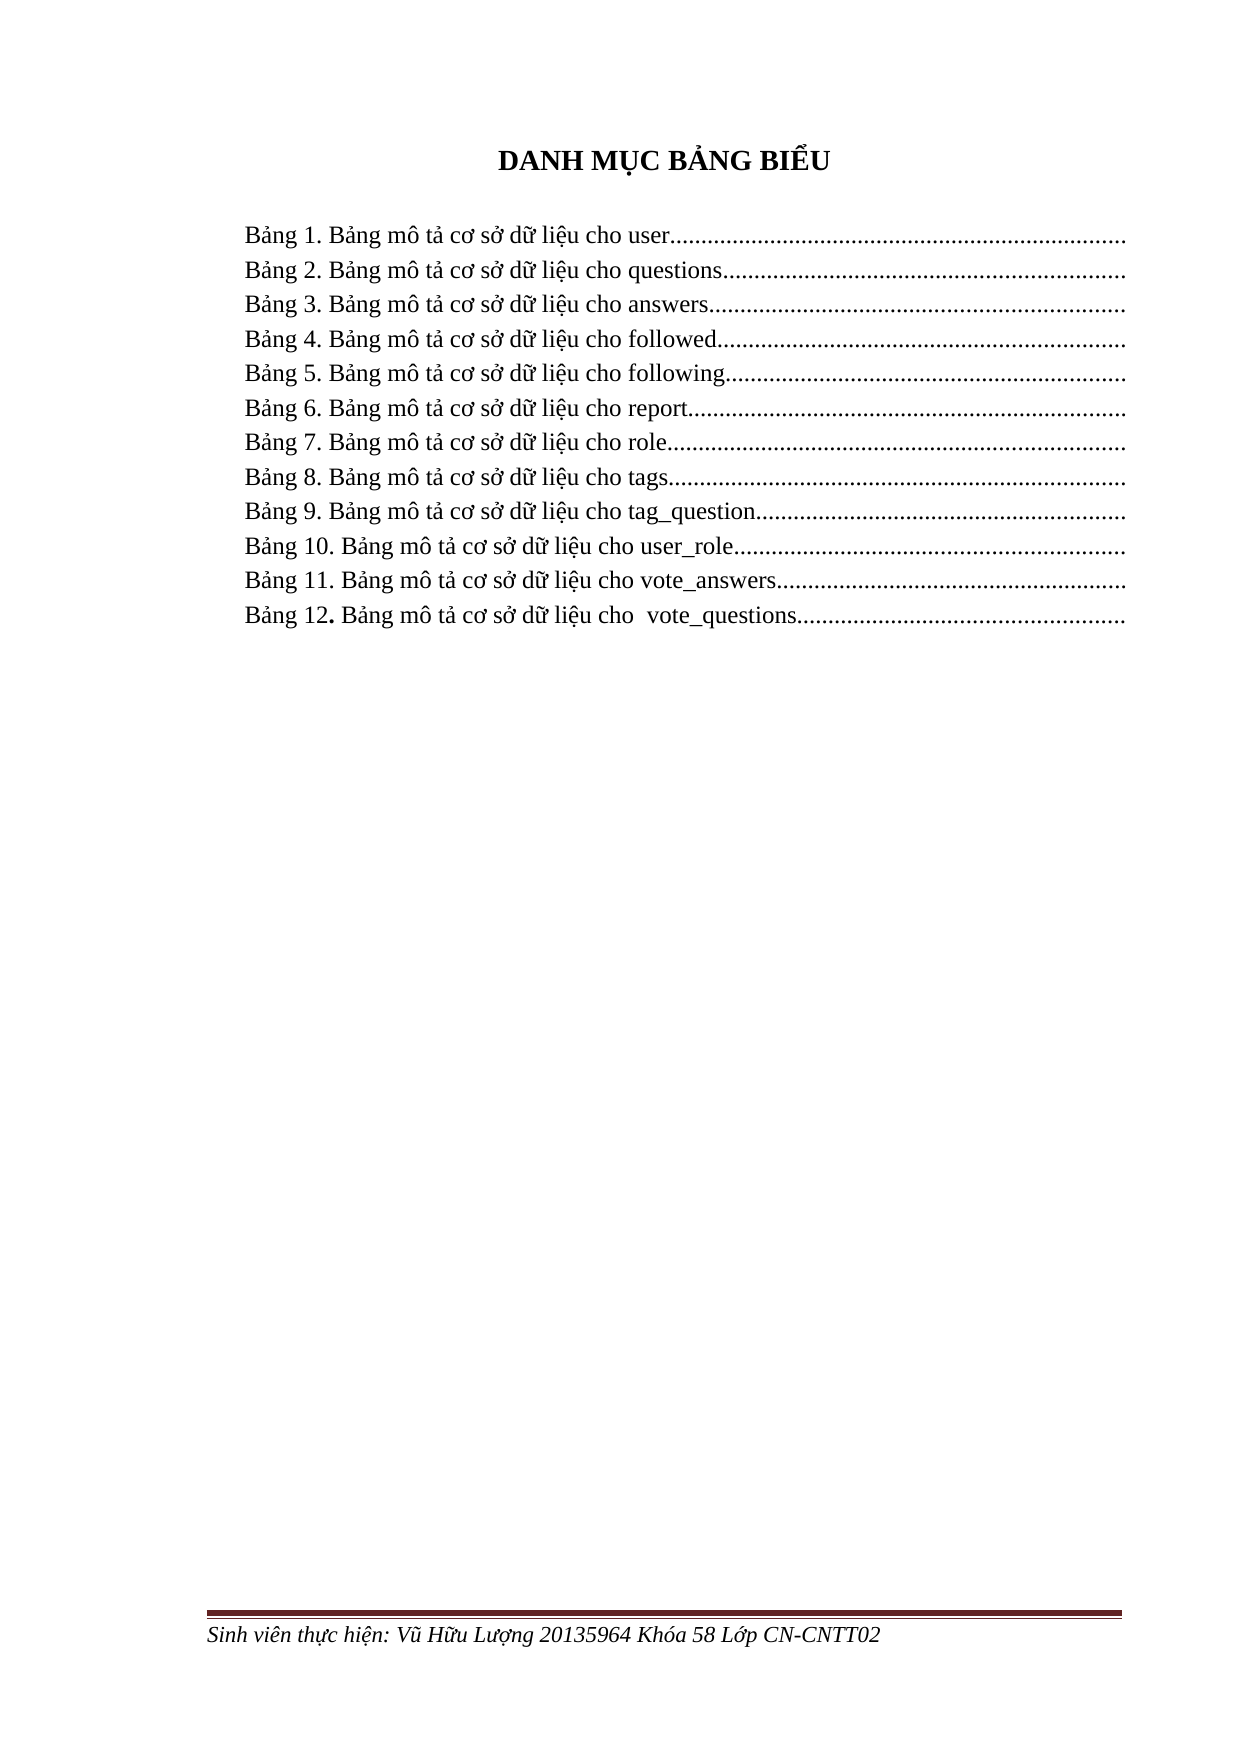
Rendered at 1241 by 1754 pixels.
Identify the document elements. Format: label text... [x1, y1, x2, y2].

text Bảng 12. Bảng mô tả cơ sở dữ liệu cho vote_questions 50 [207, 600, 1122, 629]
text Bảng 6. Bảng mô tả cơ sở dữ liệu cho report 48 [207, 393, 1122, 422]
text Bảng 7. Bảng mô tả cơ sở dữ liệu cho role 49 [207, 427, 1122, 456]
text Bảng 10. Bảng mô tả cơ sở dữ liệu cho user_role 50 [207, 531, 1122, 560]
text Bảng 9. Bảng mô tả cơ sở dữ liệu cho tag_question 49 [207, 496, 1122, 525]
text Bảng 1. Bảng mô tả cơ sở dữ liệu cho user 47 [207, 221, 1122, 249]
text Bảng 2. Bảng mô tả cơ sở dữ liệu cho questions 47 [207, 255, 1122, 284]
text Bảng 4. Bảng mô tả cơ sở dữ liệu cho followed 48 [207, 324, 1122, 353]
text Bảng 5. Bảng mô tả cơ sở dữ liệu cho following 48 [207, 358, 1122, 387]
subtitle DANH MỤC BẢNG BIỂU [207, 143, 1122, 177]
text Bảng 3. Bảng mô tả cơ sở dữ liệu cho answers 47 [207, 289, 1122, 318]
text Bảng 8. Bảng mô tả cơ sở dữ liệu cho tags 49 [207, 462, 1122, 491]
text Bảng 11. Bảng mô tả cơ sở dữ liệu cho vote_answers 50 [207, 565, 1122, 594]
